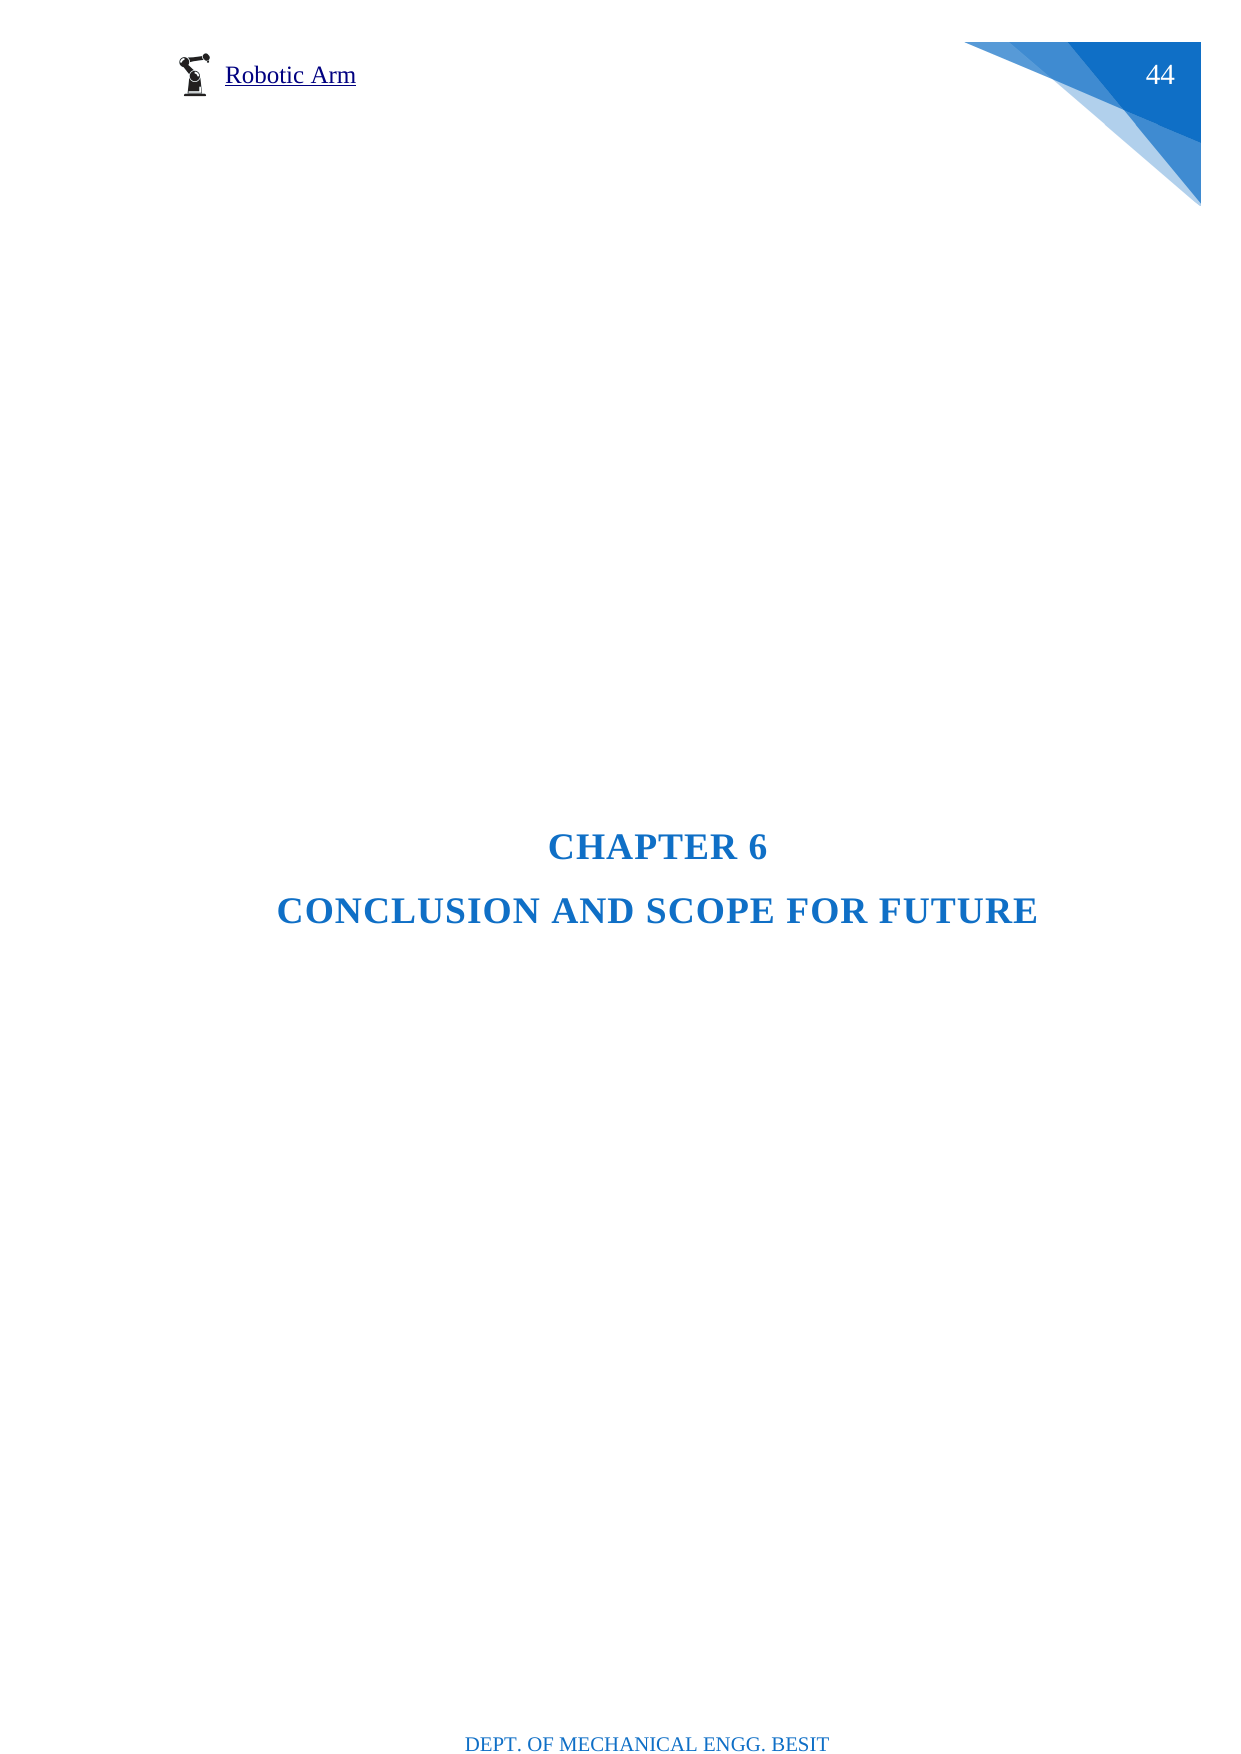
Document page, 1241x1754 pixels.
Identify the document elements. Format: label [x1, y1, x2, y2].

picture [963, 42, 1201, 206]
picture [172, 52, 213, 97]
